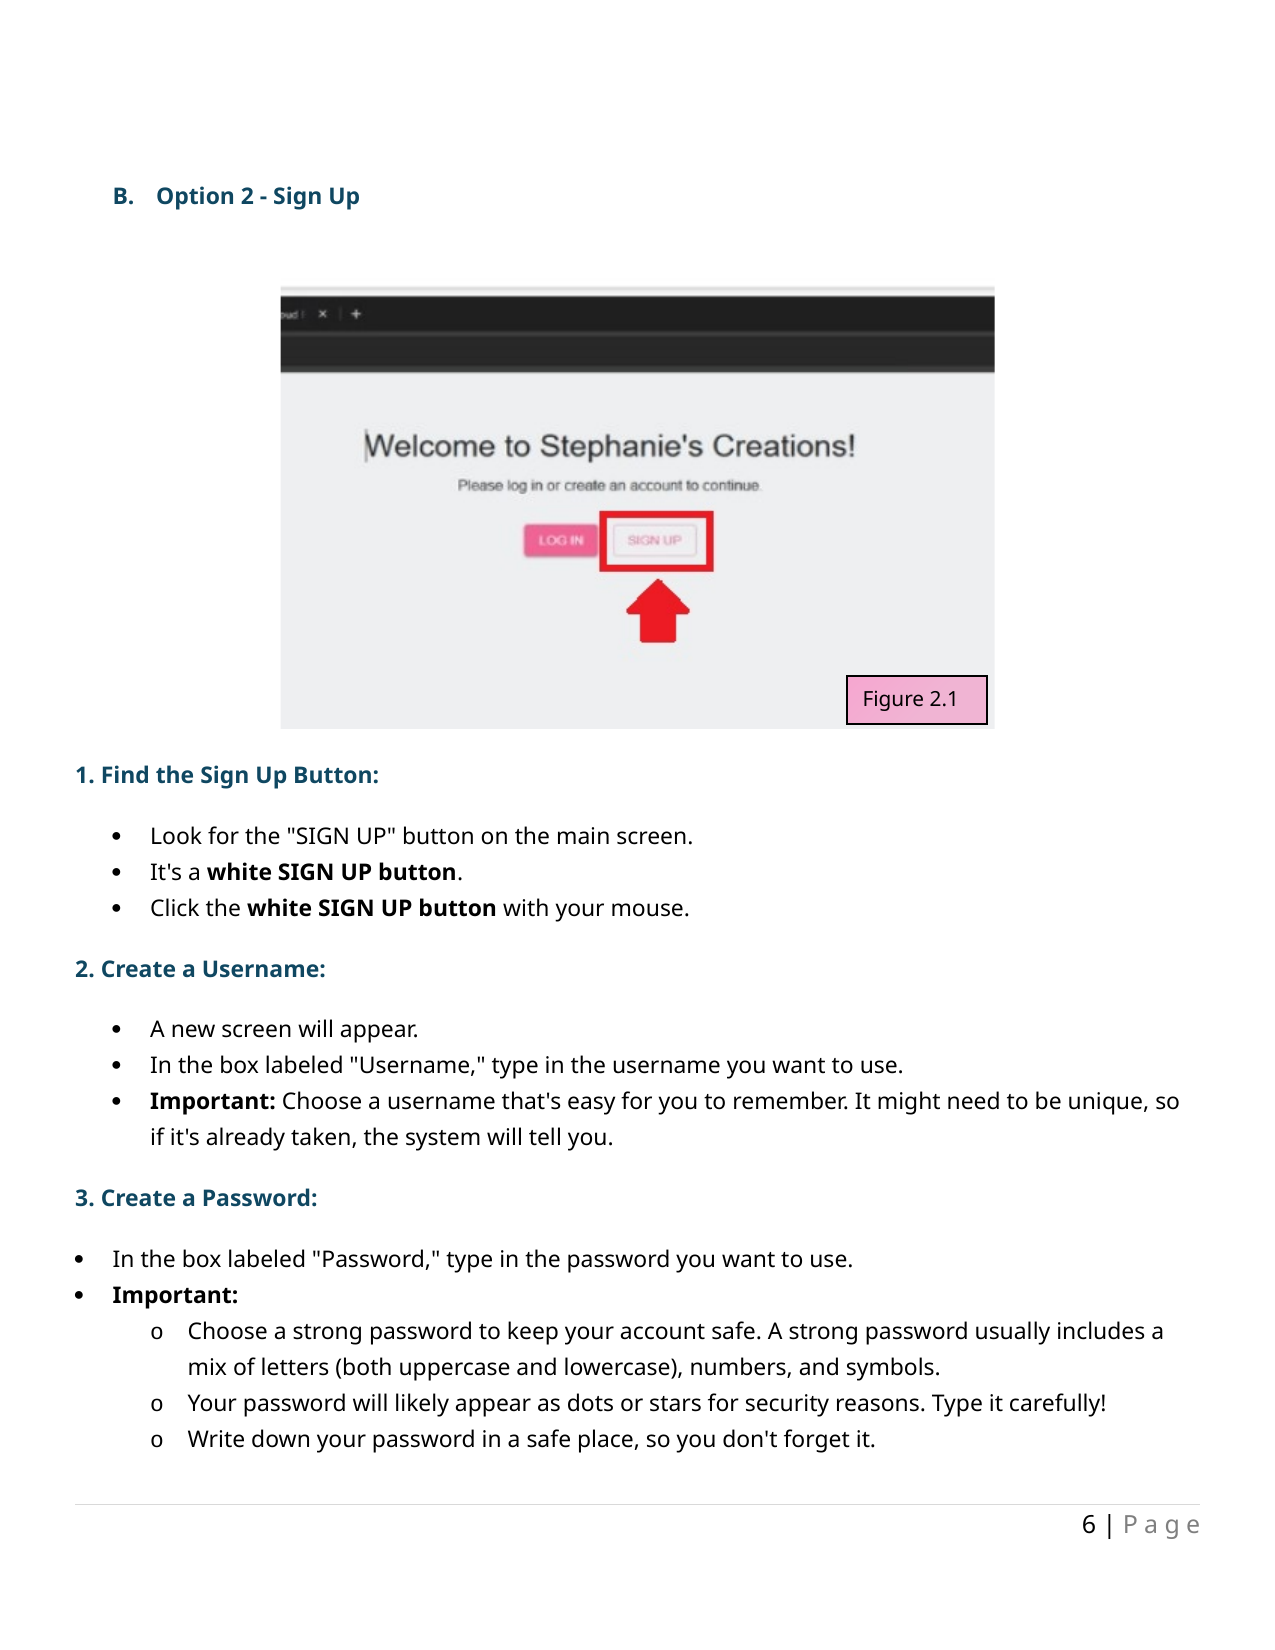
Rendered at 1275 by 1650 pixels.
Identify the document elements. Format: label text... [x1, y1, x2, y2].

subtitle 3. Create a Password: [75, 1182, 1200, 1213]
list Important: Choose a username that's easy for you to remember. It might need to be unique, so if it's already taken, the system will tell you. [112, 1085, 1200, 1152]
list Click the white SIGN UP button with your mouse. [112, 892, 1200, 923]
picture [280, 277, 995, 729]
list Look for the "SIGN UP" button on the main screen. [112, 820, 1200, 851]
list Write down your password in a safe place, so you don't forget it. [150, 1423, 1200, 1454]
list A new screen will appear. [112, 1013, 1200, 1045]
subtitle Option 2 - Sign Up [112, 180, 1200, 211]
list It's a white SIGN UP button. [112, 856, 1200, 887]
list In the box labeled "Username," type in the username you want to use. [112, 1049, 1200, 1081]
subtitle 1. Find the Sign Up Button: [75, 759, 1200, 790]
list Choose a strong password to keep your account safe. A strong password usually includes a mix of letters (both uppercase and lowercase), numbers, and symbols. [150, 1315, 1200, 1382]
list In the box labeled "Password," type in the password you want to use. [75, 1243, 1200, 1274]
subtitle 2. Create a Username: [75, 952, 1200, 984]
list Your password will likely appear as dots or stars for security reasons. Type it carefully! [150, 1387, 1200, 1418]
list Important: [75, 1279, 1200, 1310]
